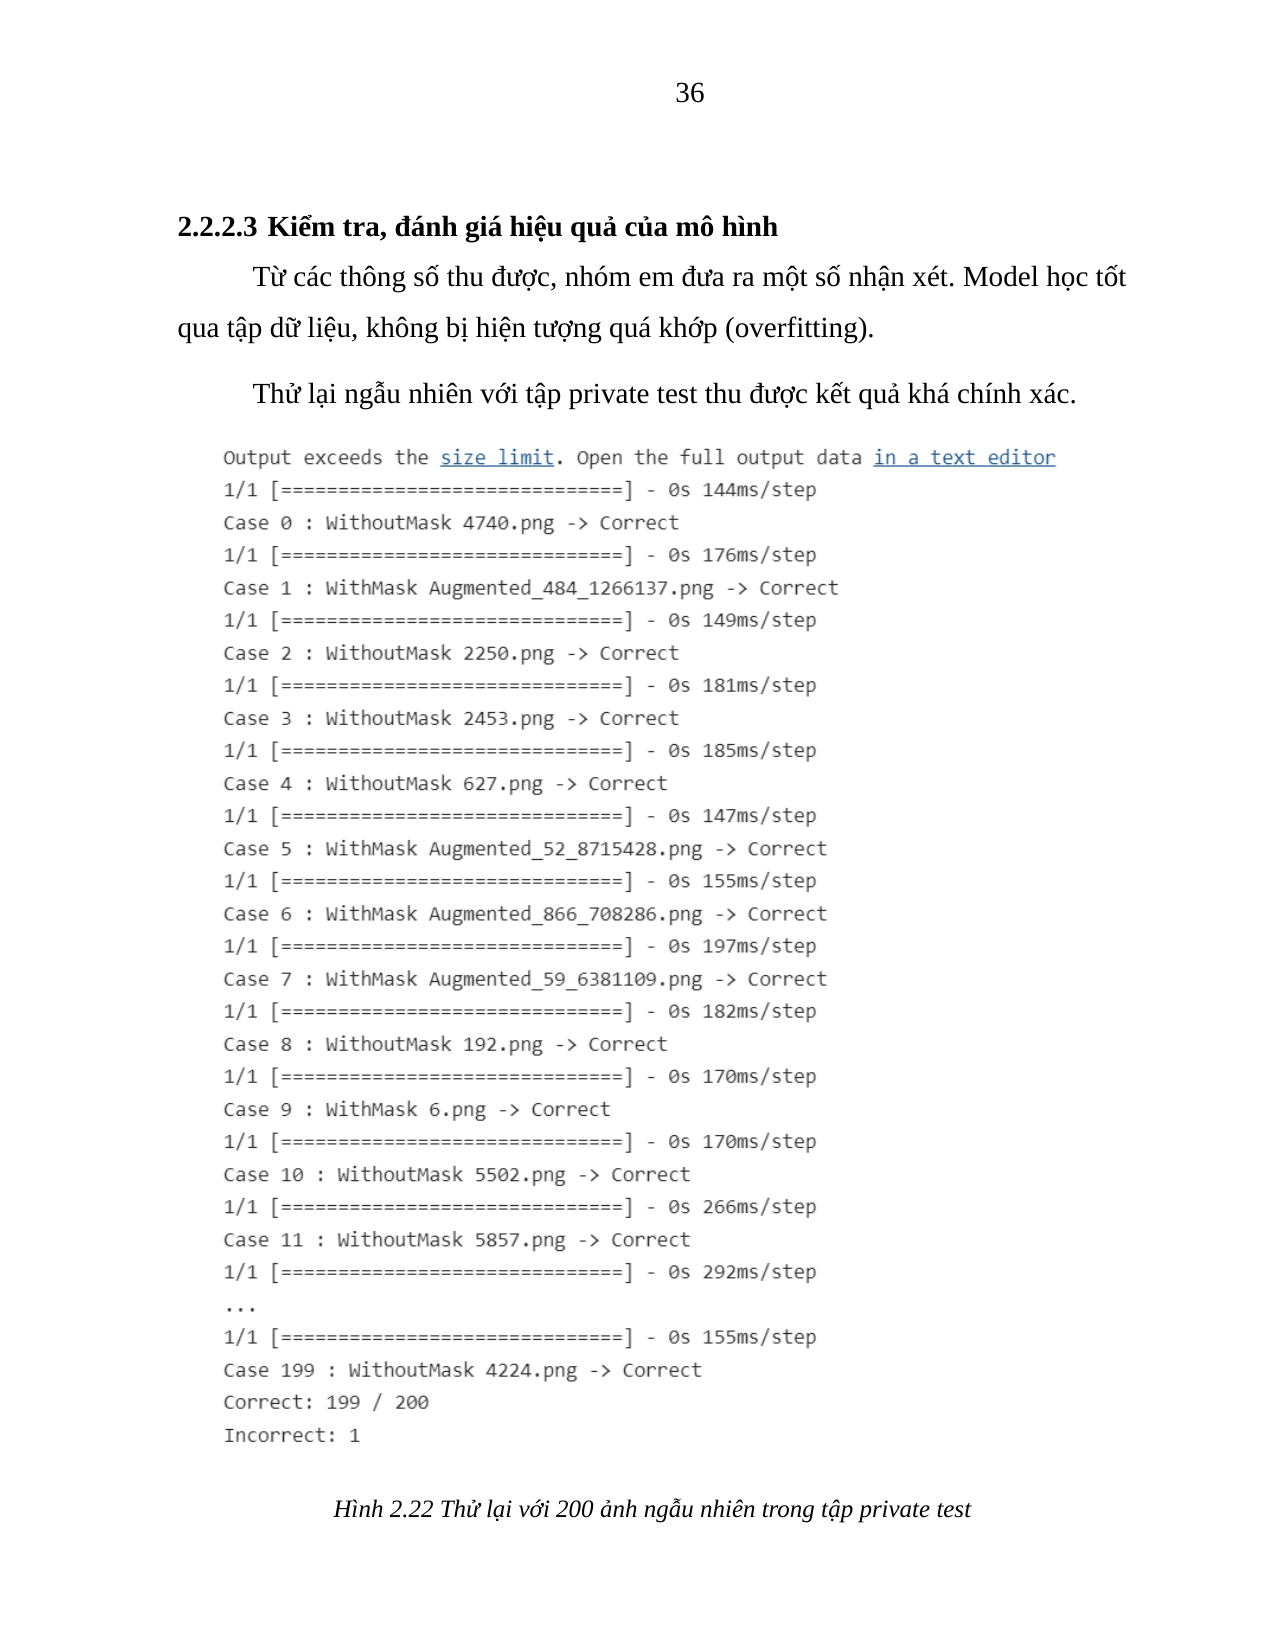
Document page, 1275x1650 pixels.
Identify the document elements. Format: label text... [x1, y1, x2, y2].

picture [200, 443, 1104, 1461]
text Thử lại ngẫu nhiên với tập private test thu được kết quả khá chính xác. [177, 377, 1127, 410]
subtitle Kiểm tra, đánh giá hiệu quả của mô hình [177, 209, 1127, 243]
text Từ các thông số thu được, nhóm em đưa ra một số nhận xét. Model học tốt qua tập dữ liệu, không bị hiện tượng quá khớp (overfitting). [177, 259, 1127, 343]
